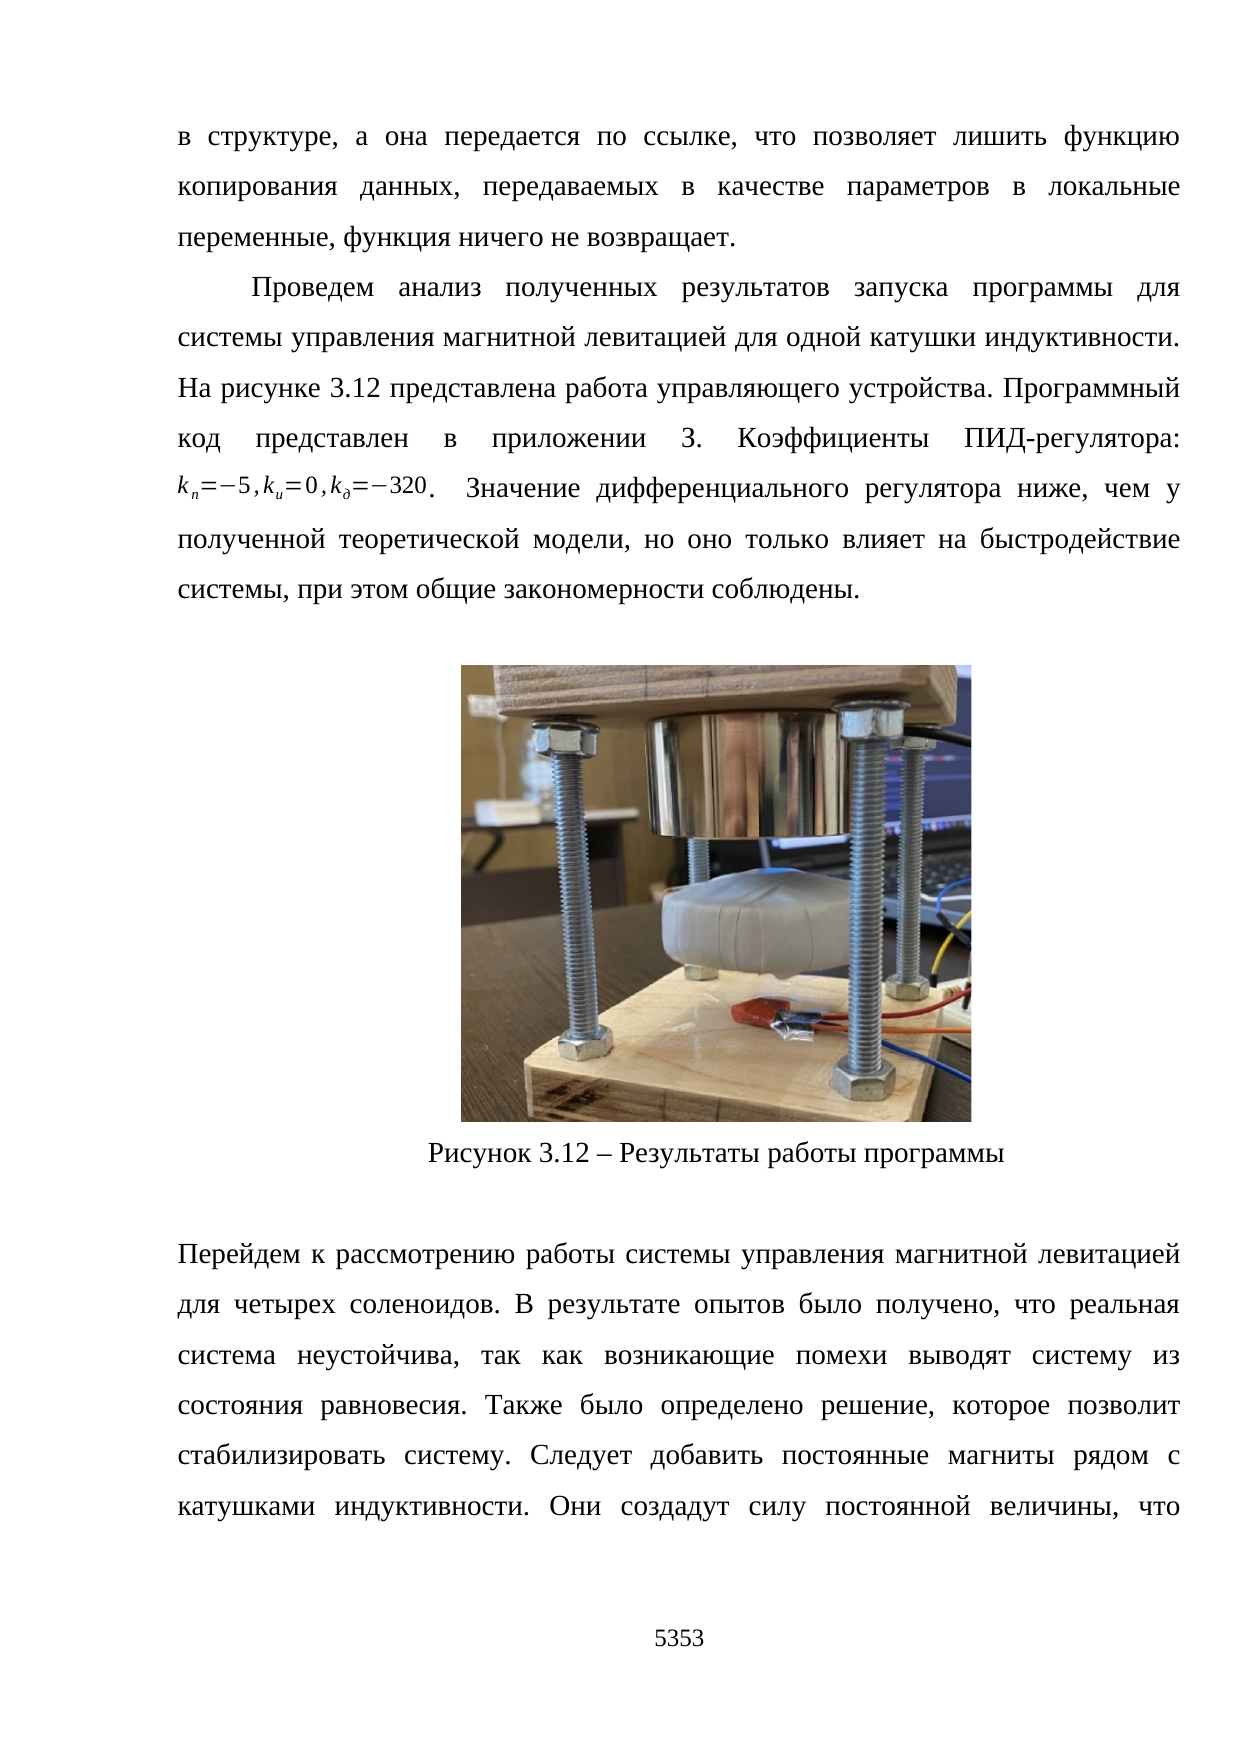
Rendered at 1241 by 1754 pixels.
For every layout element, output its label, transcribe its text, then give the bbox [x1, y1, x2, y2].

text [177, 1236, 1181, 1521]
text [177, 118, 1181, 252]
text Рисунок 3.12 – Результаты работы программы [177, 1136, 1181, 1169]
text Проведем анализ полученных результатов запуска программы для системы управления магнитной левитацией для одной катушки индуктивности. На рисунке 3.12 представлена работа управляющего устройства. Программный код представлен в приложении З. Коэффициенты ПИД-регулятора: . Значение дифференциального регулятора ниже, чем у полученной теоретической модели, но оно только влияет на быстродействие системы, при этом общие закономерности соблюдены. [177, 269, 1181, 605]
picture [461, 665, 972, 1122]
